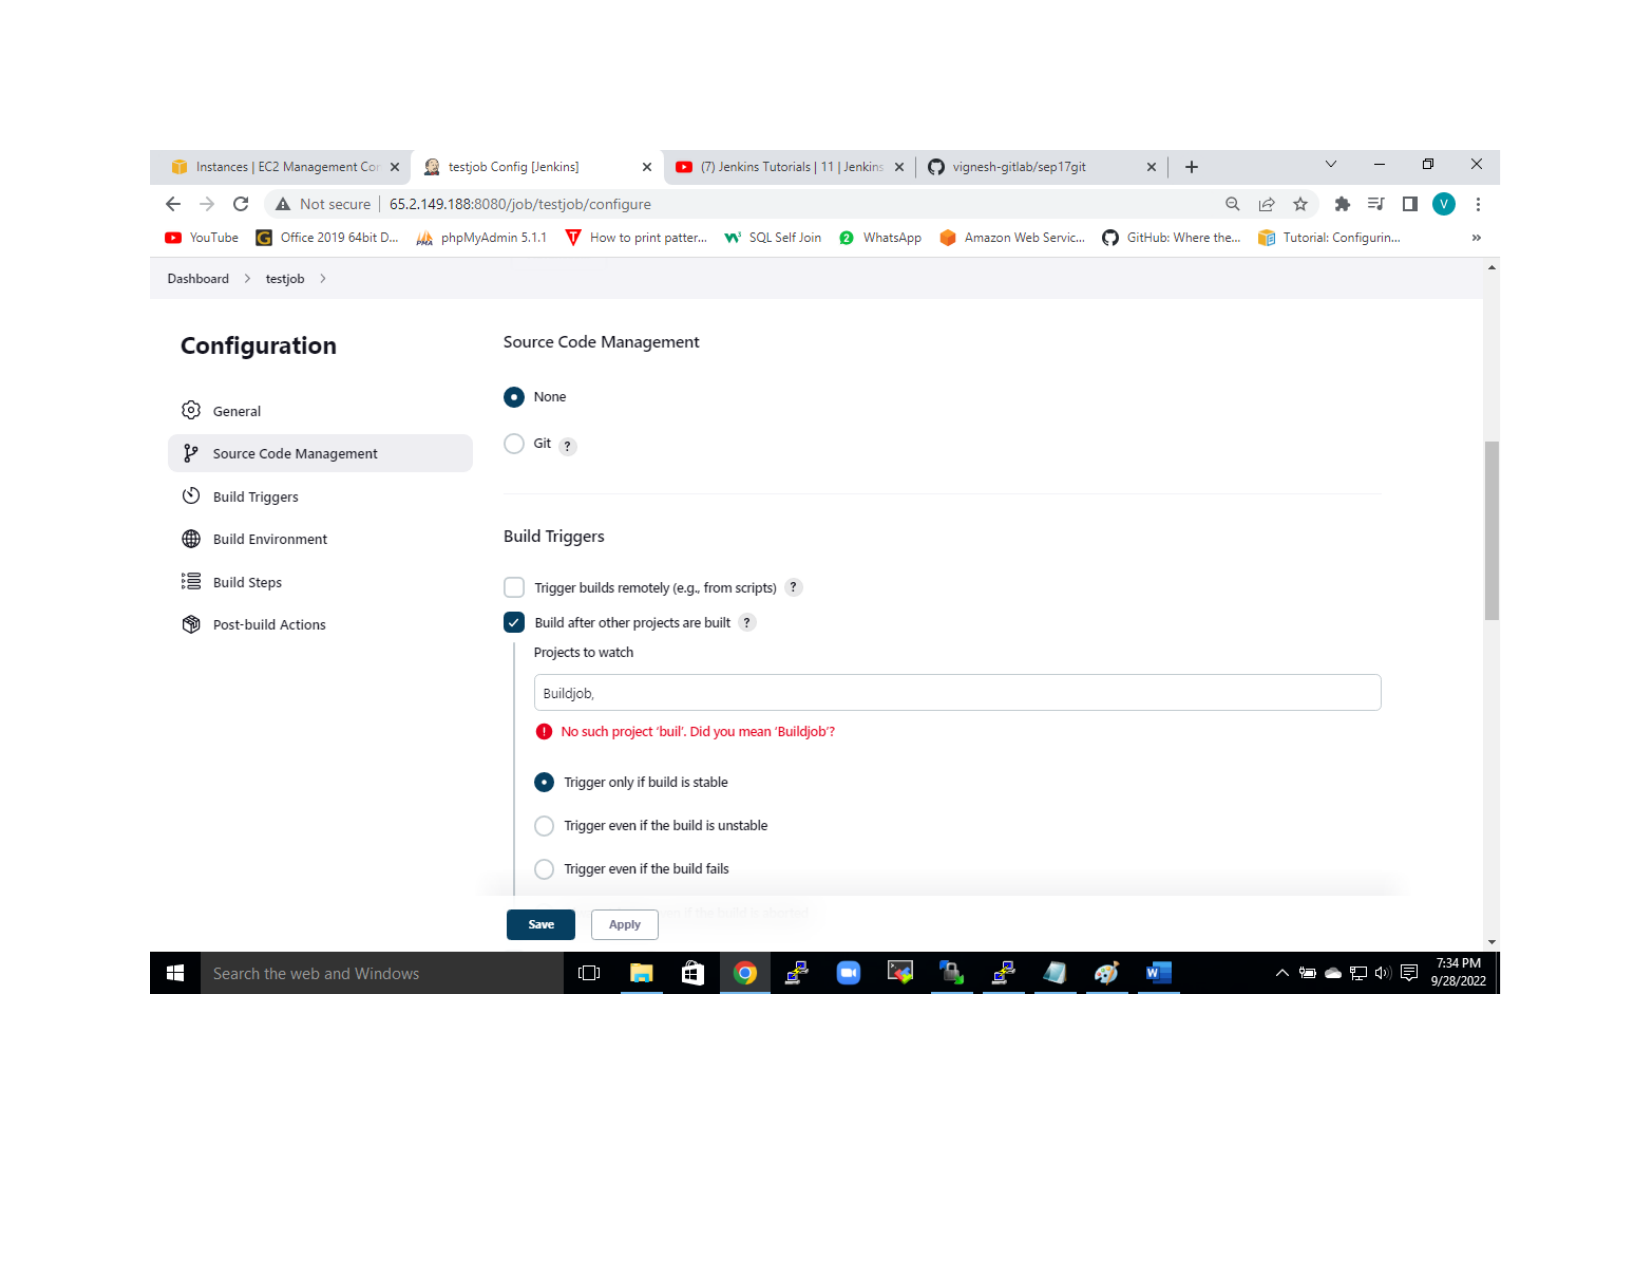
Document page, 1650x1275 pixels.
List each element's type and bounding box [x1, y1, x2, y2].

picture [150, 150, 1500, 994]
